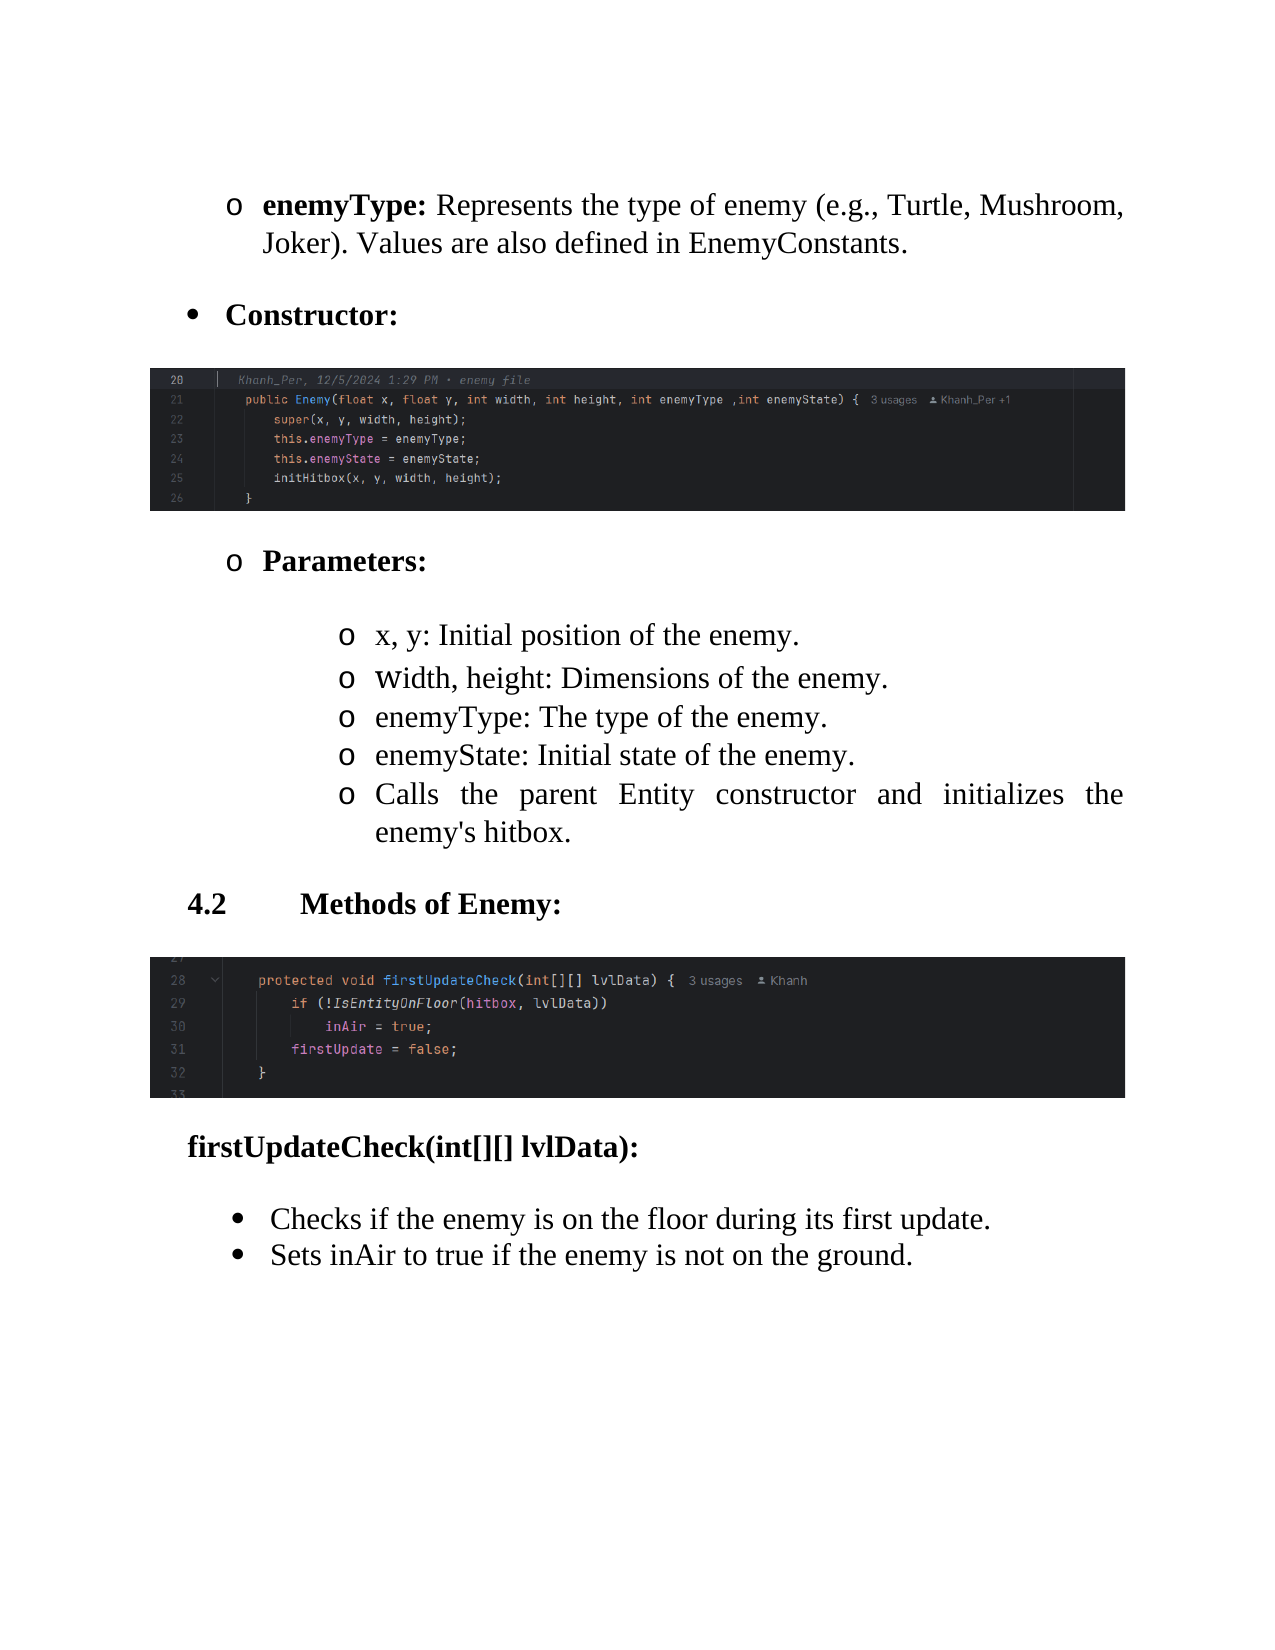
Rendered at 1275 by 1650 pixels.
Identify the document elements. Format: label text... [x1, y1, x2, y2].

list enemyType: The type of the enemy. [337, 698, 1125, 736]
list enemyType: Represents the type of enemy (e.g., Turtle, Mushroom, Joker). Values are also defined in EnemyConstants. [225, 186, 1125, 260]
list Parameters: [225, 542, 1125, 581]
list Methods of Enemy: [187, 885, 1125, 921]
picture [150, 368, 1125, 511]
list x, y: Initial position of the enemy. [337, 617, 1125, 655]
list Checks if the enemy is on the floor during its first update. [232, 1200, 1125, 1236]
list Calls the parent Entity constructor and initializes the enemy's hitbox. [337, 775, 1125, 849]
list Constructor: [187, 296, 1125, 332]
picture [150, 957, 1125, 1098]
list Sets inAir to true if the enemy is not on the ground. [232, 1236, 1125, 1272]
list enemyState: Initial state of the enemy. [337, 736, 1125, 775]
text firstUpdateCheck(int[][] lvlData): [187, 1128, 1125, 1164]
list width, height: Dimensions of the enemy. [337, 655, 1125, 698]
